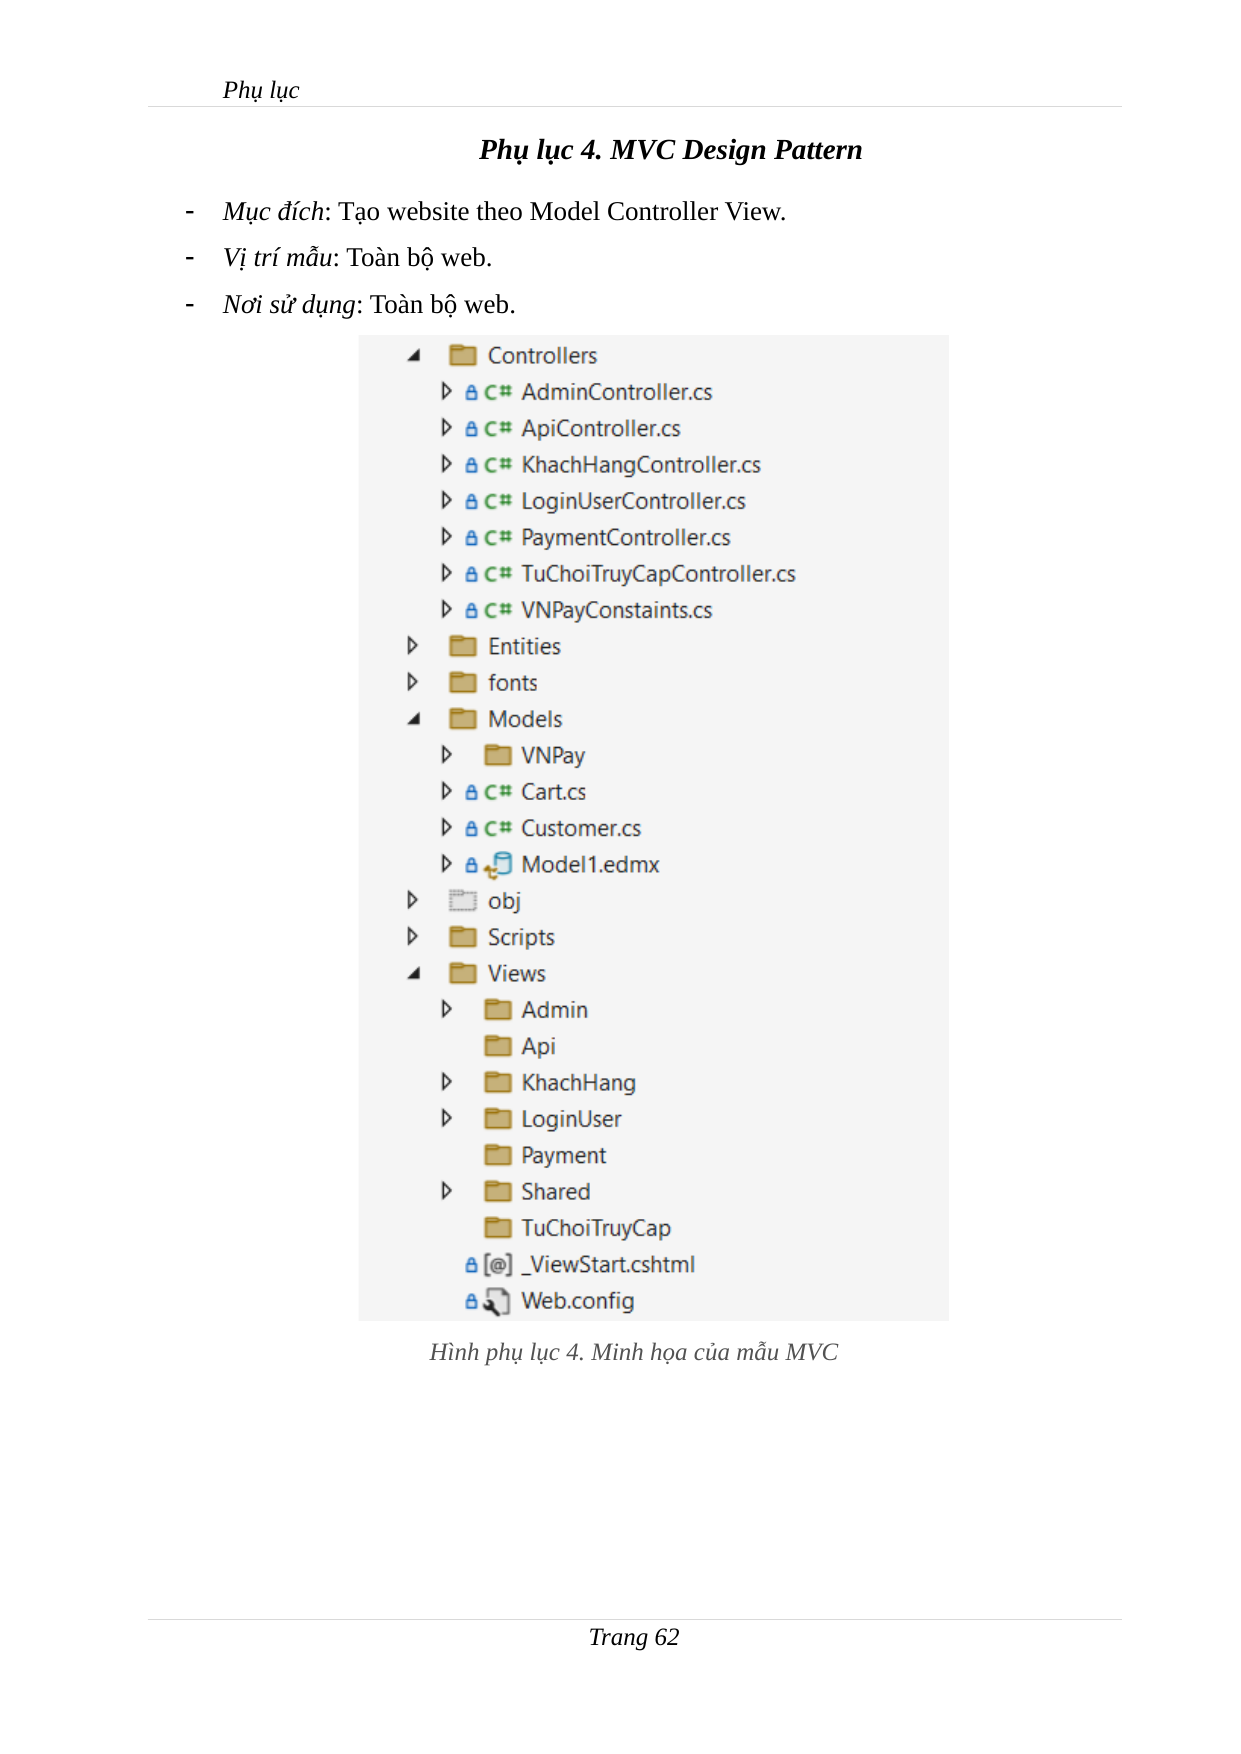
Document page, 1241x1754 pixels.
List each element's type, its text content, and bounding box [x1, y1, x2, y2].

list Vị trí mẫu: Toàn bộ web. [185, 242, 1122, 273]
text MVC Design Pattern [148, 132, 1122, 165]
picture [358, 335, 949, 1321]
list Mục đích: Tạo website theo Model Controller View. [185, 195, 1122, 226]
list Nơi sử dụng: Toàn bộ web. [185, 288, 1122, 320]
text Hình phụ lục 4. Minh họa của mẫu MVC [148, 1337, 1122, 1365]
